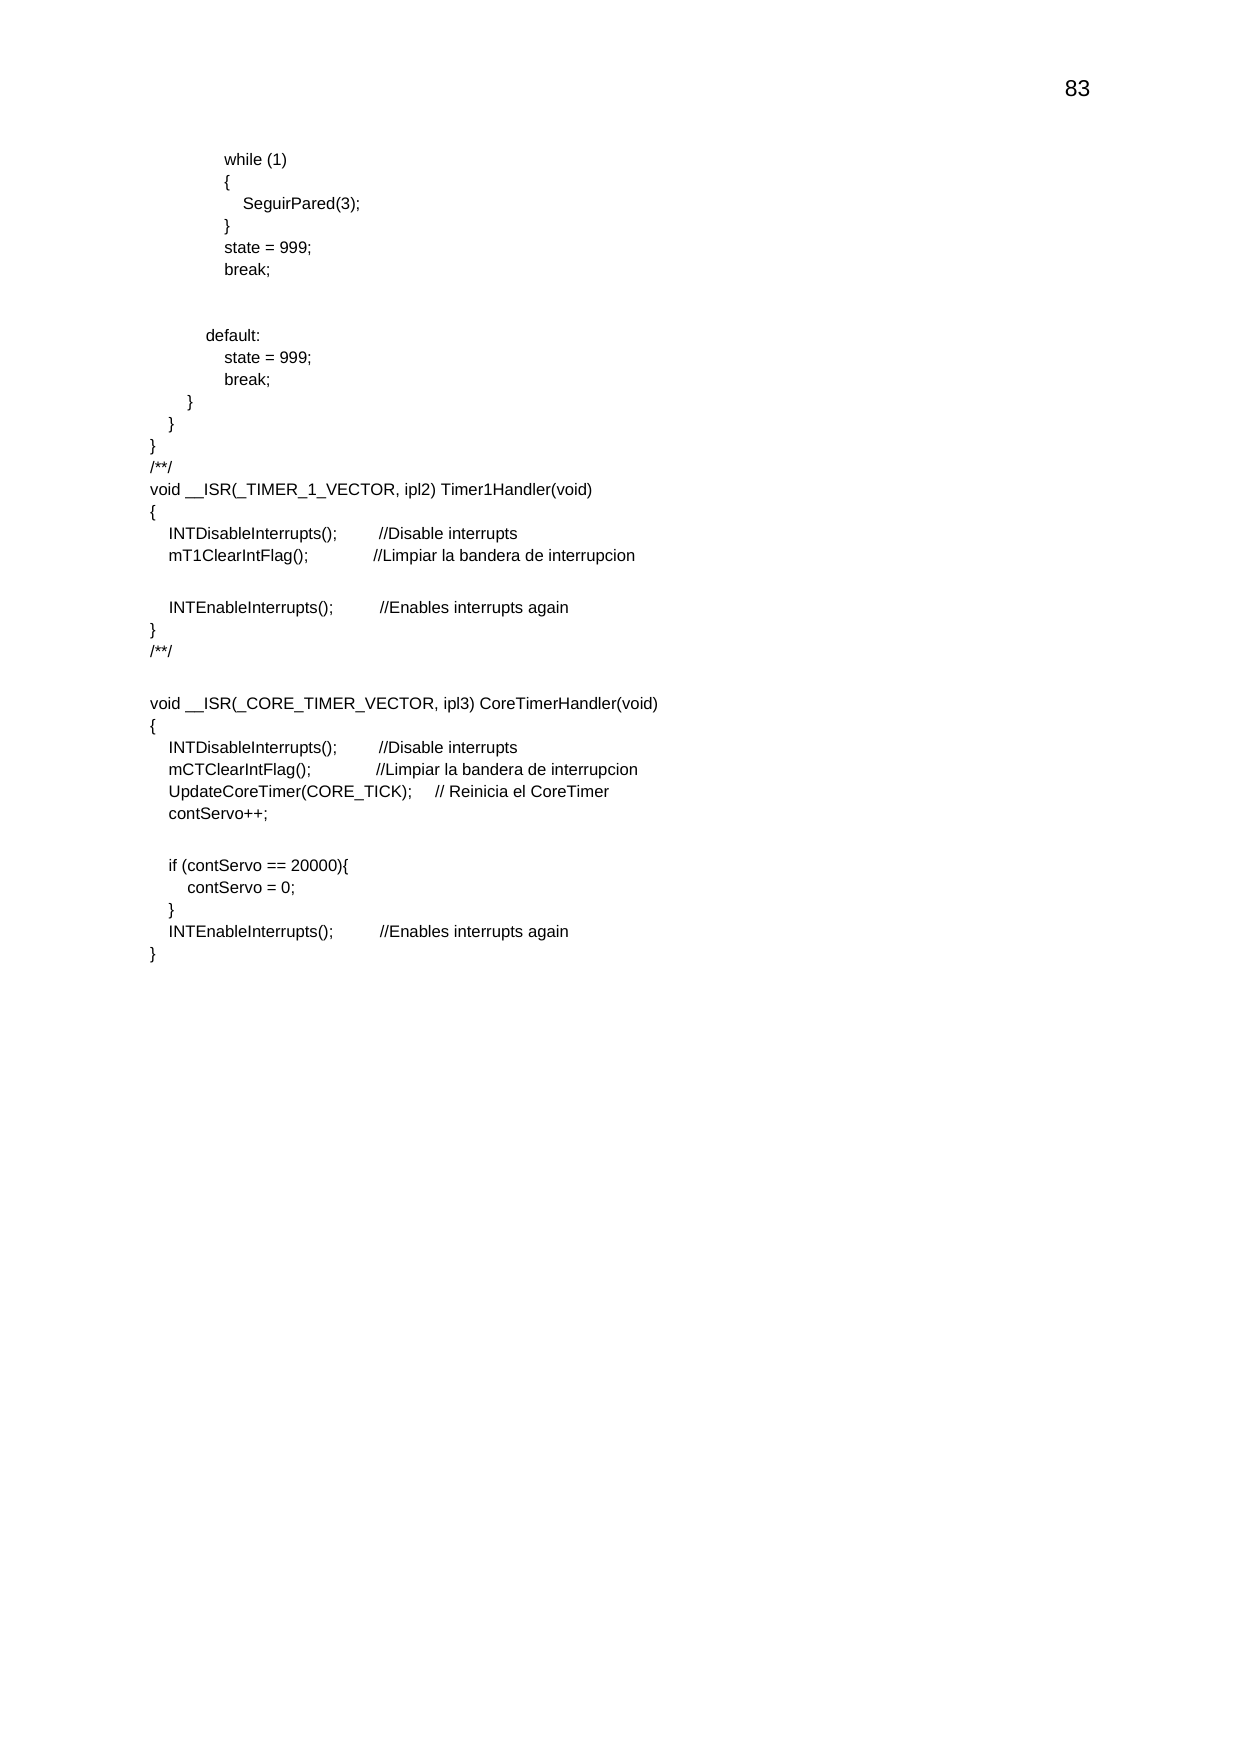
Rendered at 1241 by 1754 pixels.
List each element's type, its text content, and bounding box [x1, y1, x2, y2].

text if (contServo == 20000){ [150, 856, 1090, 875]
text } [150, 392, 1090, 411]
text { [150, 716, 1090, 735]
text } [150, 436, 1090, 455]
text { [150, 172, 1090, 191]
text break; [150, 370, 1090, 389]
text state = 999; [150, 348, 1090, 367]
text default: [150, 326, 1090, 345]
text break; [150, 260, 1090, 279]
text } [150, 216, 1090, 235]
text contServo = 0; [150, 878, 1090, 897]
text mCTClearIntFlag(); //Limpiar la bandera de interrupcion [150, 760, 1090, 779]
text { [150, 502, 1090, 521]
text while (1) [150, 150, 1090, 169]
text void __ISR(_TIMER_1_VECTOR, ipl2) Timer1Handler(void) [150, 480, 1090, 499]
text INTDisableInterrupts(); //Disable interrupts [150, 524, 1090, 543]
text } [150, 414, 1090, 433]
text } [150, 900, 1090, 919]
text contServo++; [150, 804, 1090, 823]
text /**/ [150, 642, 1090, 661]
text } [150, 620, 1090, 639]
text SeguirPared(3); [150, 194, 1090, 213]
text INTEnableInterrupts(); //Enables interrupts again [150, 922, 1090, 941]
text } [150, 944, 1090, 963]
text mT1ClearIntFlag(); //Limpiar la bandera de interrupcion [150, 546, 1090, 565]
text INTDisableInterrupts(); //Disable interrupts [150, 738, 1090, 757]
text state = 999; [150, 238, 1090, 257]
text /**/ [150, 458, 1090, 477]
text void __ISR(_CORE_TIMER_VECTOR, ipl3) CoreTimerHandler(void) [150, 694, 1090, 713]
text INTEnableInterrupts(); //Enables interrupts again [150, 598, 1090, 617]
text UpdateCoreTimer(CORE_TICK); // Reinicia el CoreTimer [150, 782, 1090, 801]
